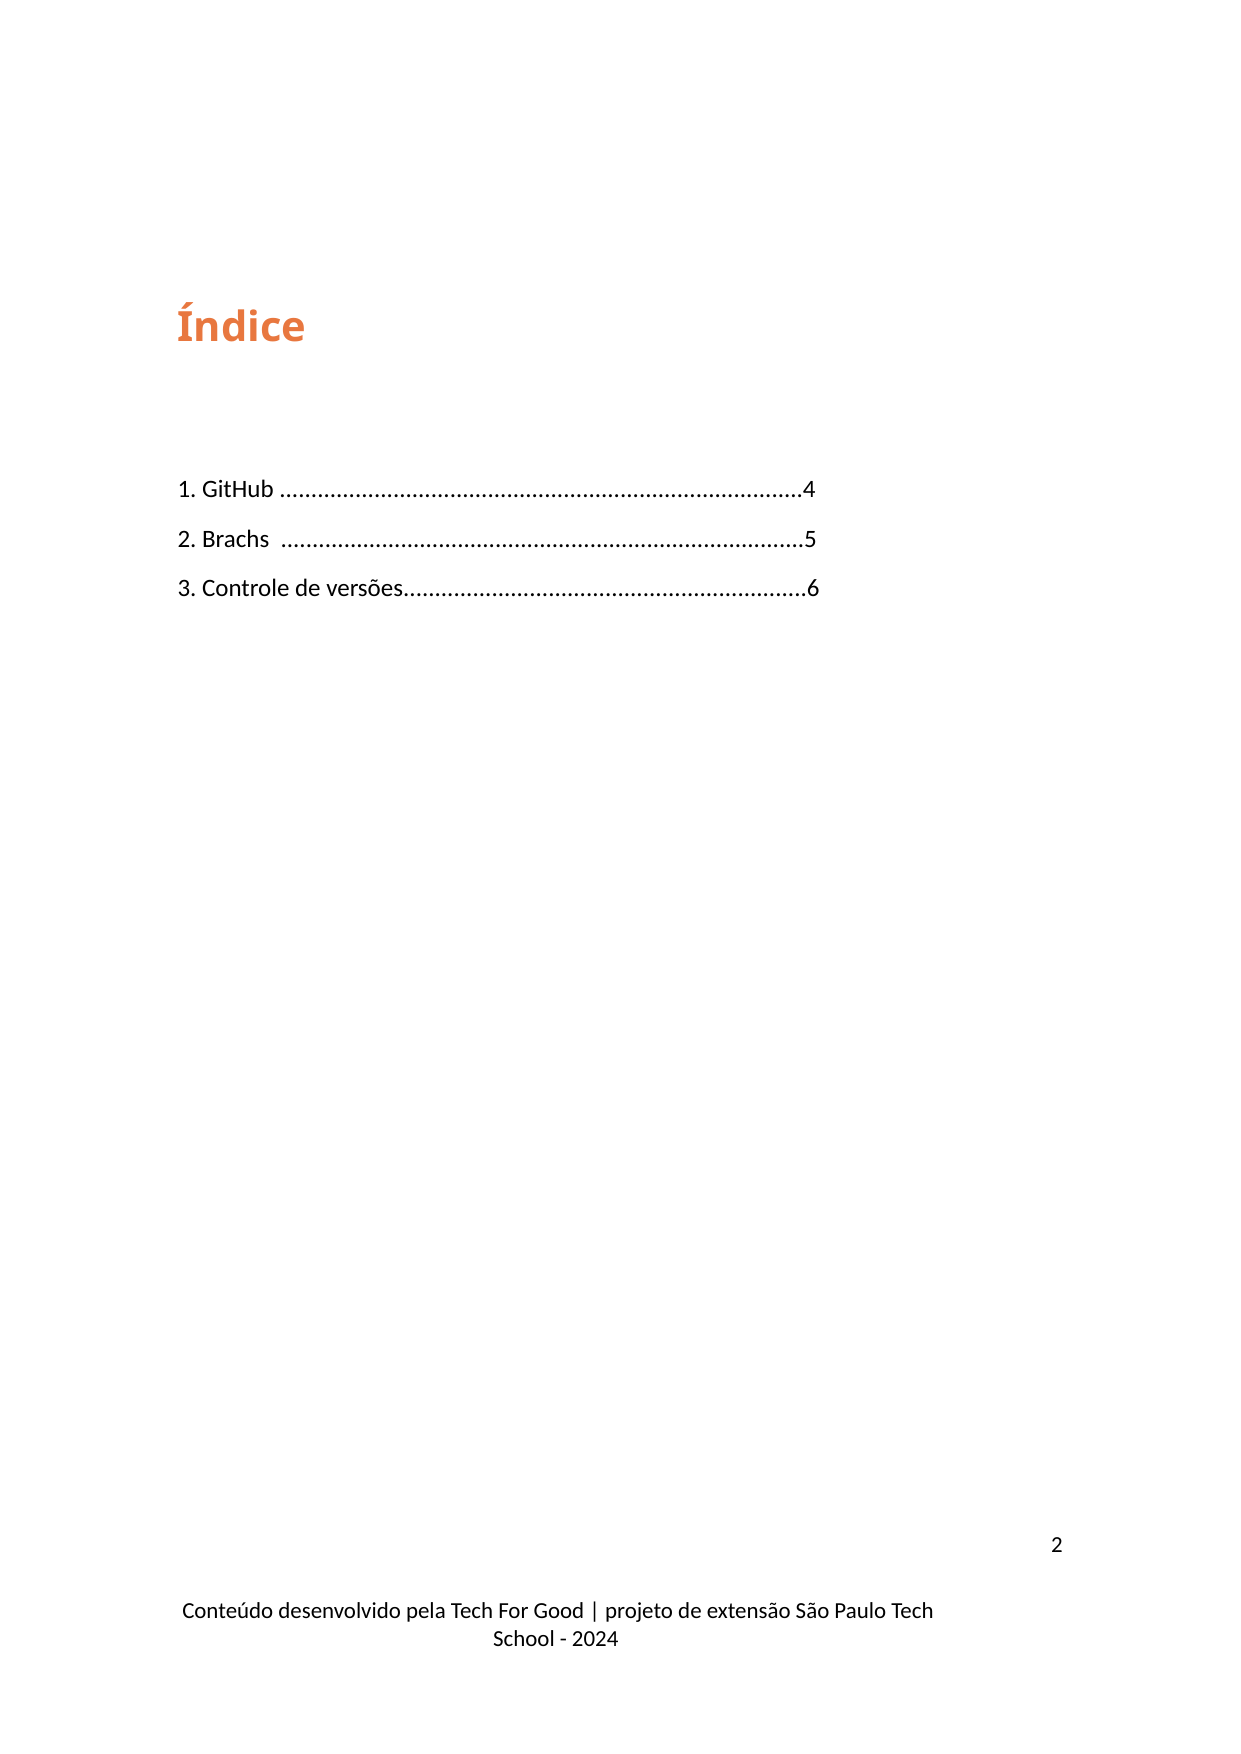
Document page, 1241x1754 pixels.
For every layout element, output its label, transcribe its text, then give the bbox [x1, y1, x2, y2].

text Índice [177, 296, 1063, 353]
text 2. Brachs ...................................................................................5 [177, 523, 1063, 553]
text 1. GitHub ...................................................................................4 [177, 473, 1063, 504]
text 3. Controle de versões................................................................6 [177, 573, 1063, 603]
